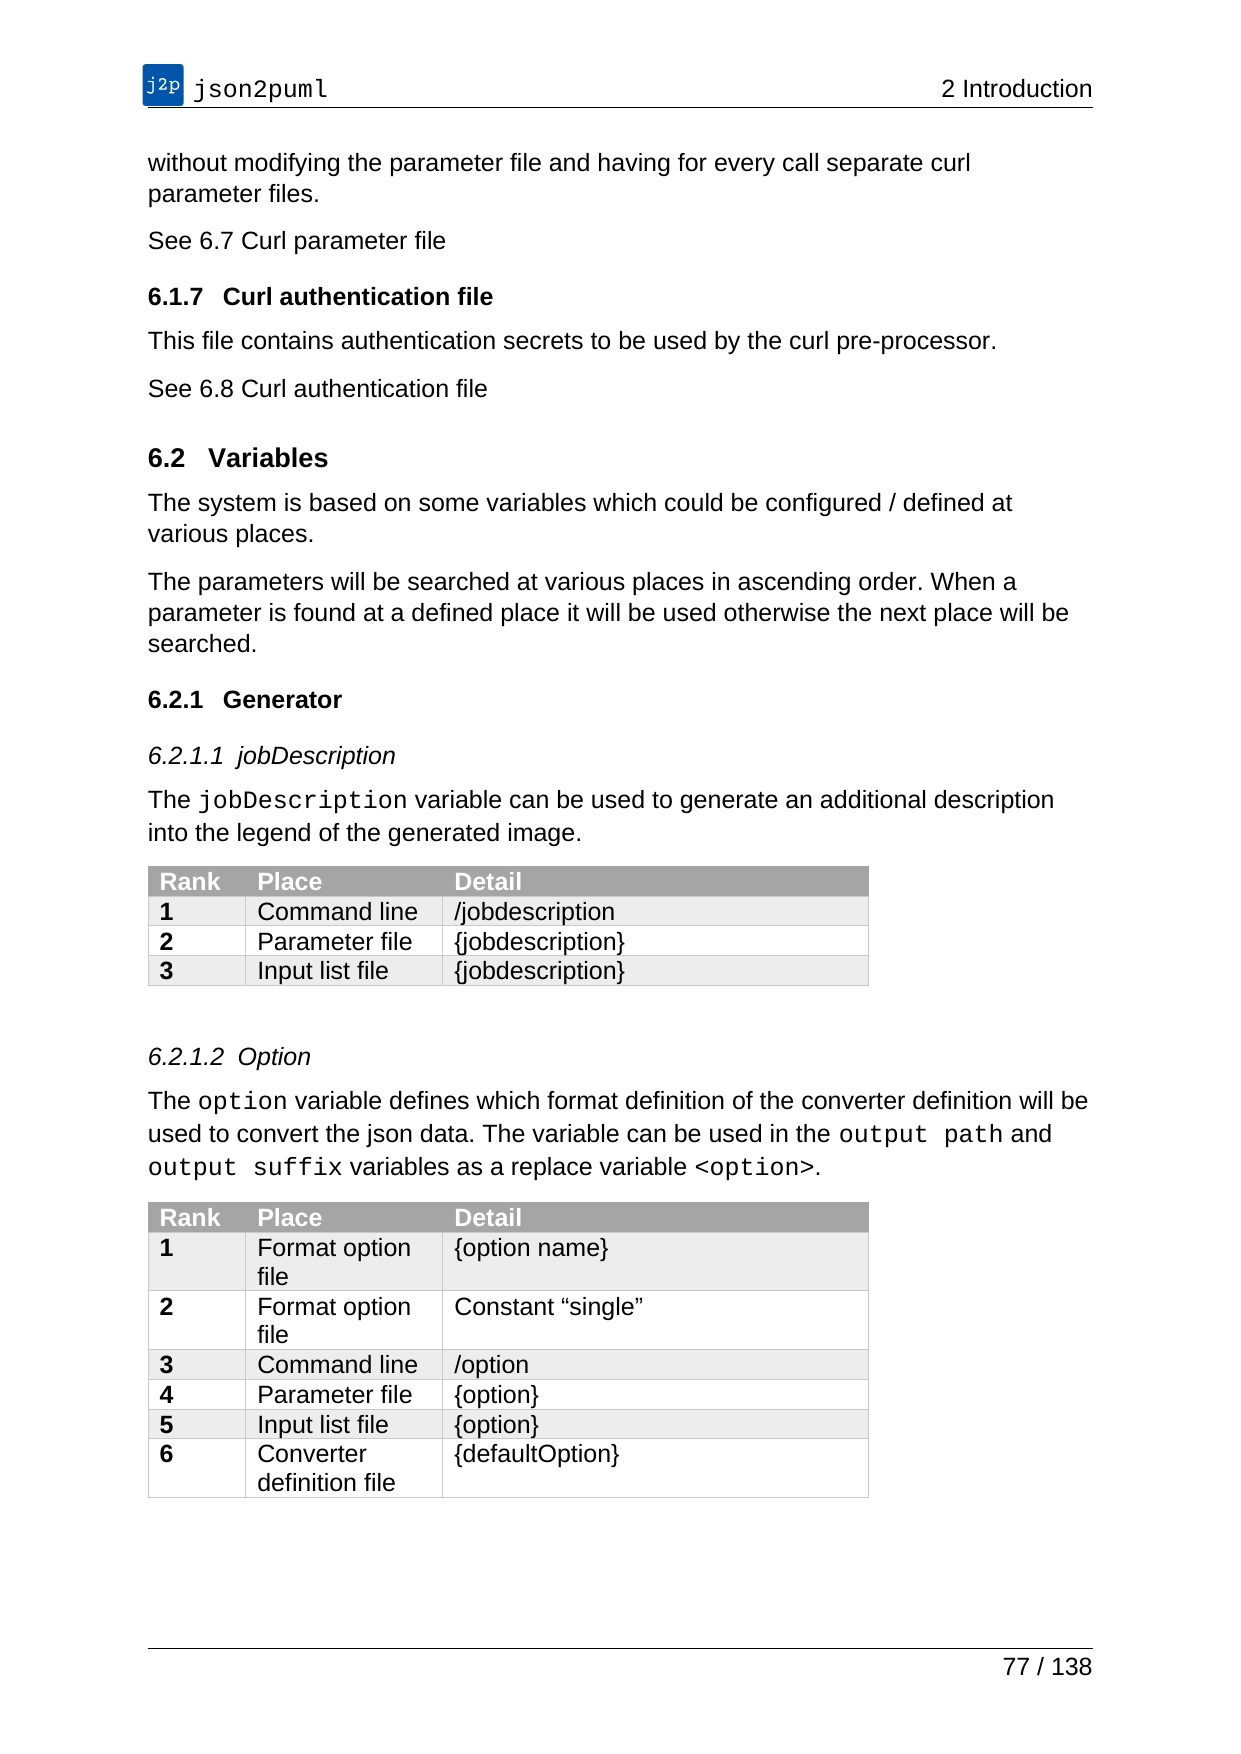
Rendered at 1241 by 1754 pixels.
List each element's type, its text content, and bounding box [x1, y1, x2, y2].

table_cell Converter definition file [246, 1439, 442, 1497]
table_cell /option [443, 1350, 868, 1379]
subtitle Curl authentication file [148, 282, 1093, 311]
table_header Detail [443, 867, 868, 896]
table_cell 3 [149, 1350, 245, 1379]
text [148, 148, 1093, 207]
table_cell Command line [246, 1350, 442, 1379]
table_cell 1 [149, 1233, 245, 1290]
table_cell {option} [443, 1410, 868, 1438]
subtitle Variables [148, 442, 1093, 473]
table_cell Constant “single” [443, 1291, 868, 1349]
table_cell 2 [149, 926, 245, 955]
table_cell Parameter file [246, 926, 442, 955]
subtitle jobDescription [148, 741, 1093, 770]
subtitle Option [148, 1042, 1093, 1071]
table_cell 1 [149, 897, 245, 925]
table_cell 3 [149, 956, 245, 985]
subtitle Generator [148, 685, 1093, 714]
table_cell Parameter file [246, 1380, 442, 1408]
table_cell Format option file [246, 1291, 442, 1349]
text The option variable defines which format definition of the converter definition will be used to convert the json data. The variable can be used in the output path and output suffix variables as a replace variable <option>. [148, 1086, 1093, 1183]
table_header Detail [443, 1203, 868, 1232]
table_header Rank [149, 1203, 245, 1232]
table_cell {defaultOption} [443, 1439, 868, 1497]
table_cell {jobdescription} [443, 956, 868, 985]
picture [142, 64, 184, 106]
text See 6.7 Curl parameter file [148, 226, 1093, 255]
table_header Place [246, 867, 442, 896]
table_cell 4 [149, 1380, 245, 1408]
table_cell {option} [443, 1380, 868, 1408]
table_cell /jobdescription [443, 897, 868, 925]
table_cell Input list file [246, 956, 442, 985]
text The system is based on some variables which could be configured / defined at various places. [148, 488, 1093, 548]
text The jobDescription variable can be used to generate an additional description into the legend of the generated image. [148, 785, 1093, 847]
text The parameters will be searched at various places in ascending order. When a parameter is found at a defined place it will be used otherwise the next place will be searched. [148, 567, 1093, 658]
table_cell {option name} [443, 1233, 868, 1290]
table_cell Command line [246, 897, 442, 925]
table_cell 2 [149, 1291, 245, 1349]
table_cell Format option file [246, 1233, 442, 1290]
table_header Place [246, 1203, 442, 1232]
table_cell 5 [149, 1410, 245, 1438]
text See 6.8 Curl authentication file [148, 374, 1093, 402]
table_cell Input list file [246, 1410, 442, 1438]
table_cell 6 [149, 1439, 245, 1497]
table_cell {jobdescription} [443, 926, 868, 955]
text This file contains authentication secrets to be used by the curl pre-processor. [148, 326, 1093, 355]
table_header Rank [149, 867, 245, 896]
